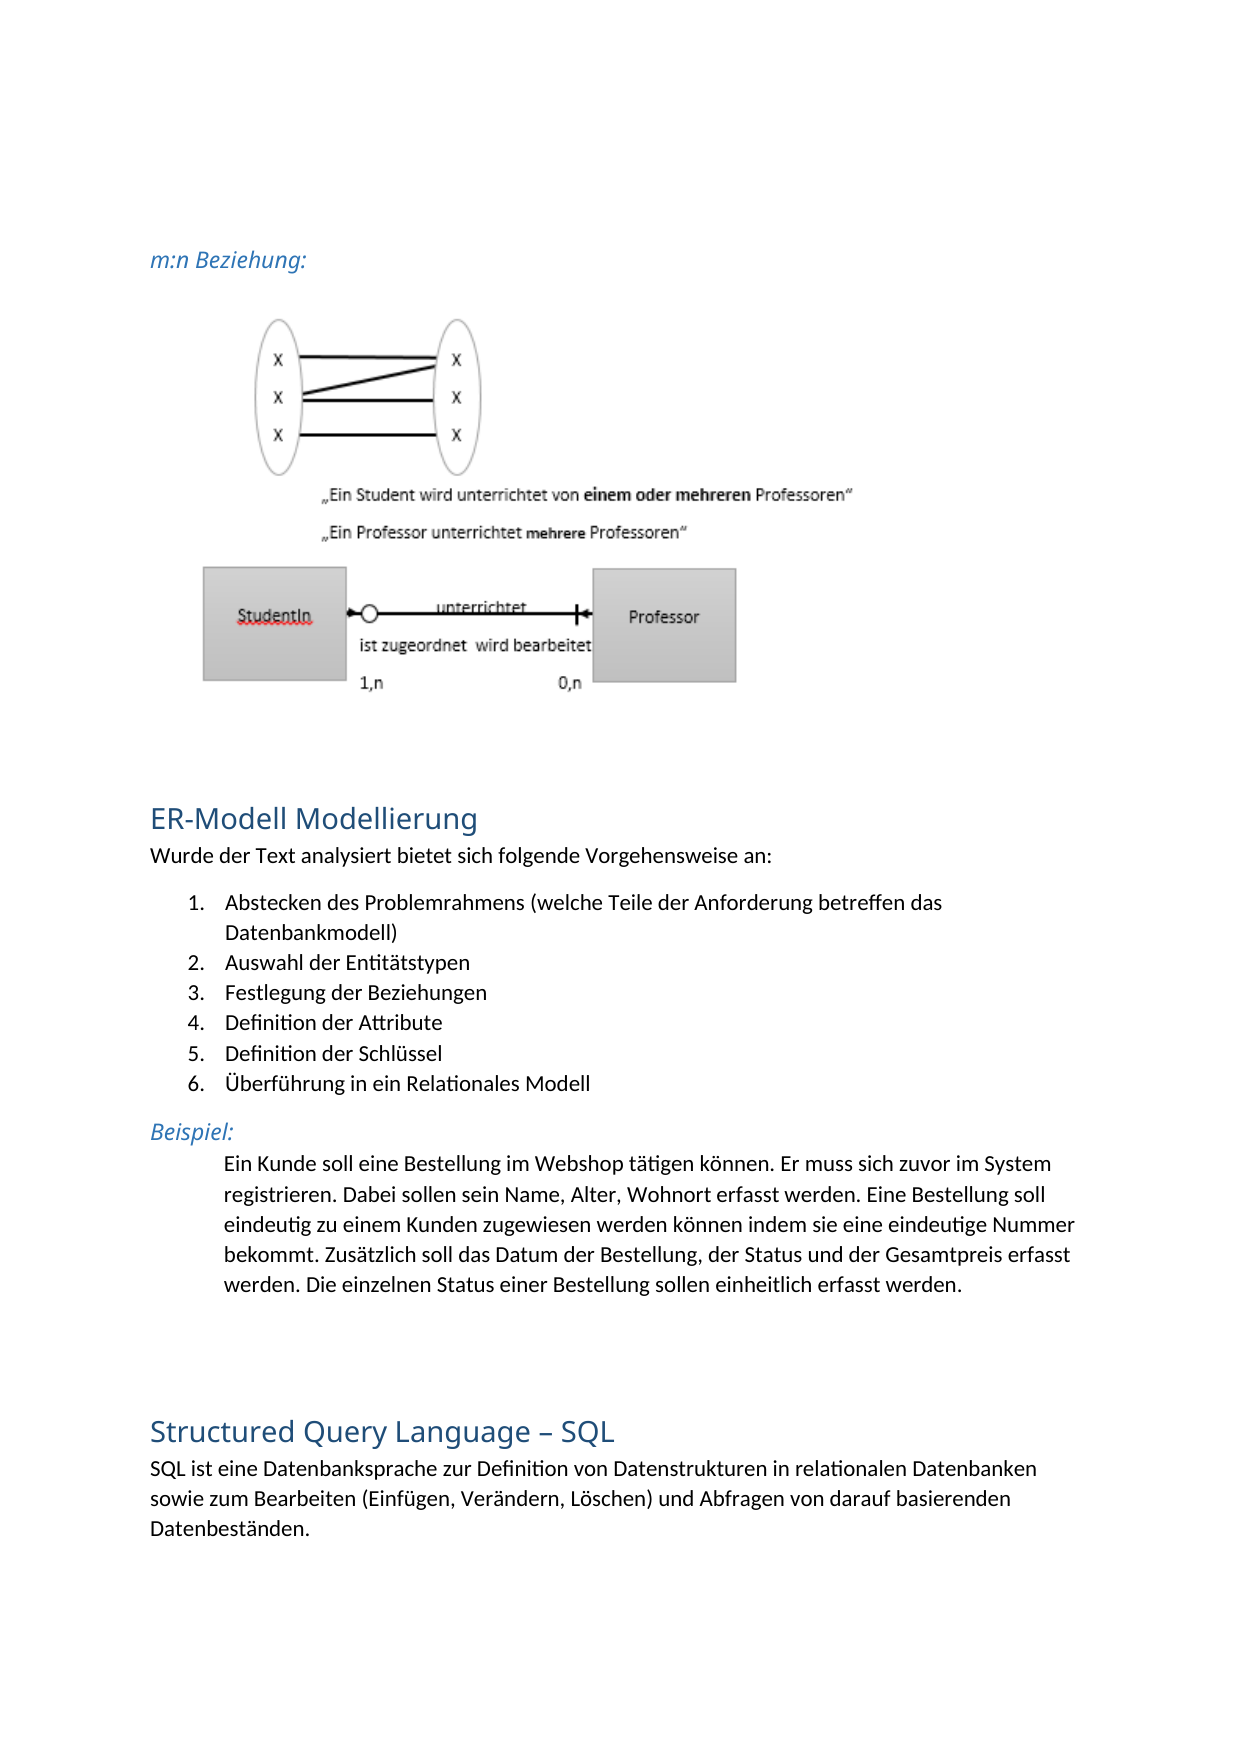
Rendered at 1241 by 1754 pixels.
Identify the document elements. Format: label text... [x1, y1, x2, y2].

subtitle ER-Modell Modellierung [150, 798, 1090, 838]
picture [150, 277, 889, 733]
text SQL ist eine Datenbanksprache zur Definition von Datenstrukturen in relationalen Datenbanken sowie zum Bearbeiten (Einfügen, Verändern, Löschen) und Abfragen von darauf basierenden Datenbeständen. [150, 1454, 1090, 1542]
list Definition der Attribute [187, 1008, 1090, 1036]
subtitle m:n Beziehung: [150, 244, 1090, 275]
list Auswahl der Entitätstypen [187, 948, 1090, 976]
subtitle Beispiel: [150, 1116, 1090, 1147]
list Abstecken des Problemrahmens (welche Teile der Anforderung betreffen das Datenbankmodell) [187, 888, 1090, 946]
list Definition der Schlüssel [187, 1039, 1090, 1067]
text Ein Kunde soll eine Bestellung im Webshop tätigen können. Er muss sich zuvor im System registrieren. Dabei sollen sein Name, Alter, Wohnort erfasst werden. Eine Bestellung soll eindeutig zu einem Kunden zugewiesen werden können indem sie eine eindeutige Nummer bekommt. Zusätzlich soll das Datum der Bestellung, der Status und der Gesamtpreis erfasst werden. Die einzelnen Status einer Bestellung sollen einheitlich erfasst werden. [224, 1149, 1090, 1298]
subtitle Structured Query Language – SQL [150, 1411, 1090, 1451]
text Wurde der Text analysiert bietet sich folgende Vorgehensweise an: [150, 841, 1090, 869]
list Festlegung der Beziehungen [187, 978, 1090, 1006]
list Überführung in ein Relationales Modell [187, 1069, 1090, 1097]
